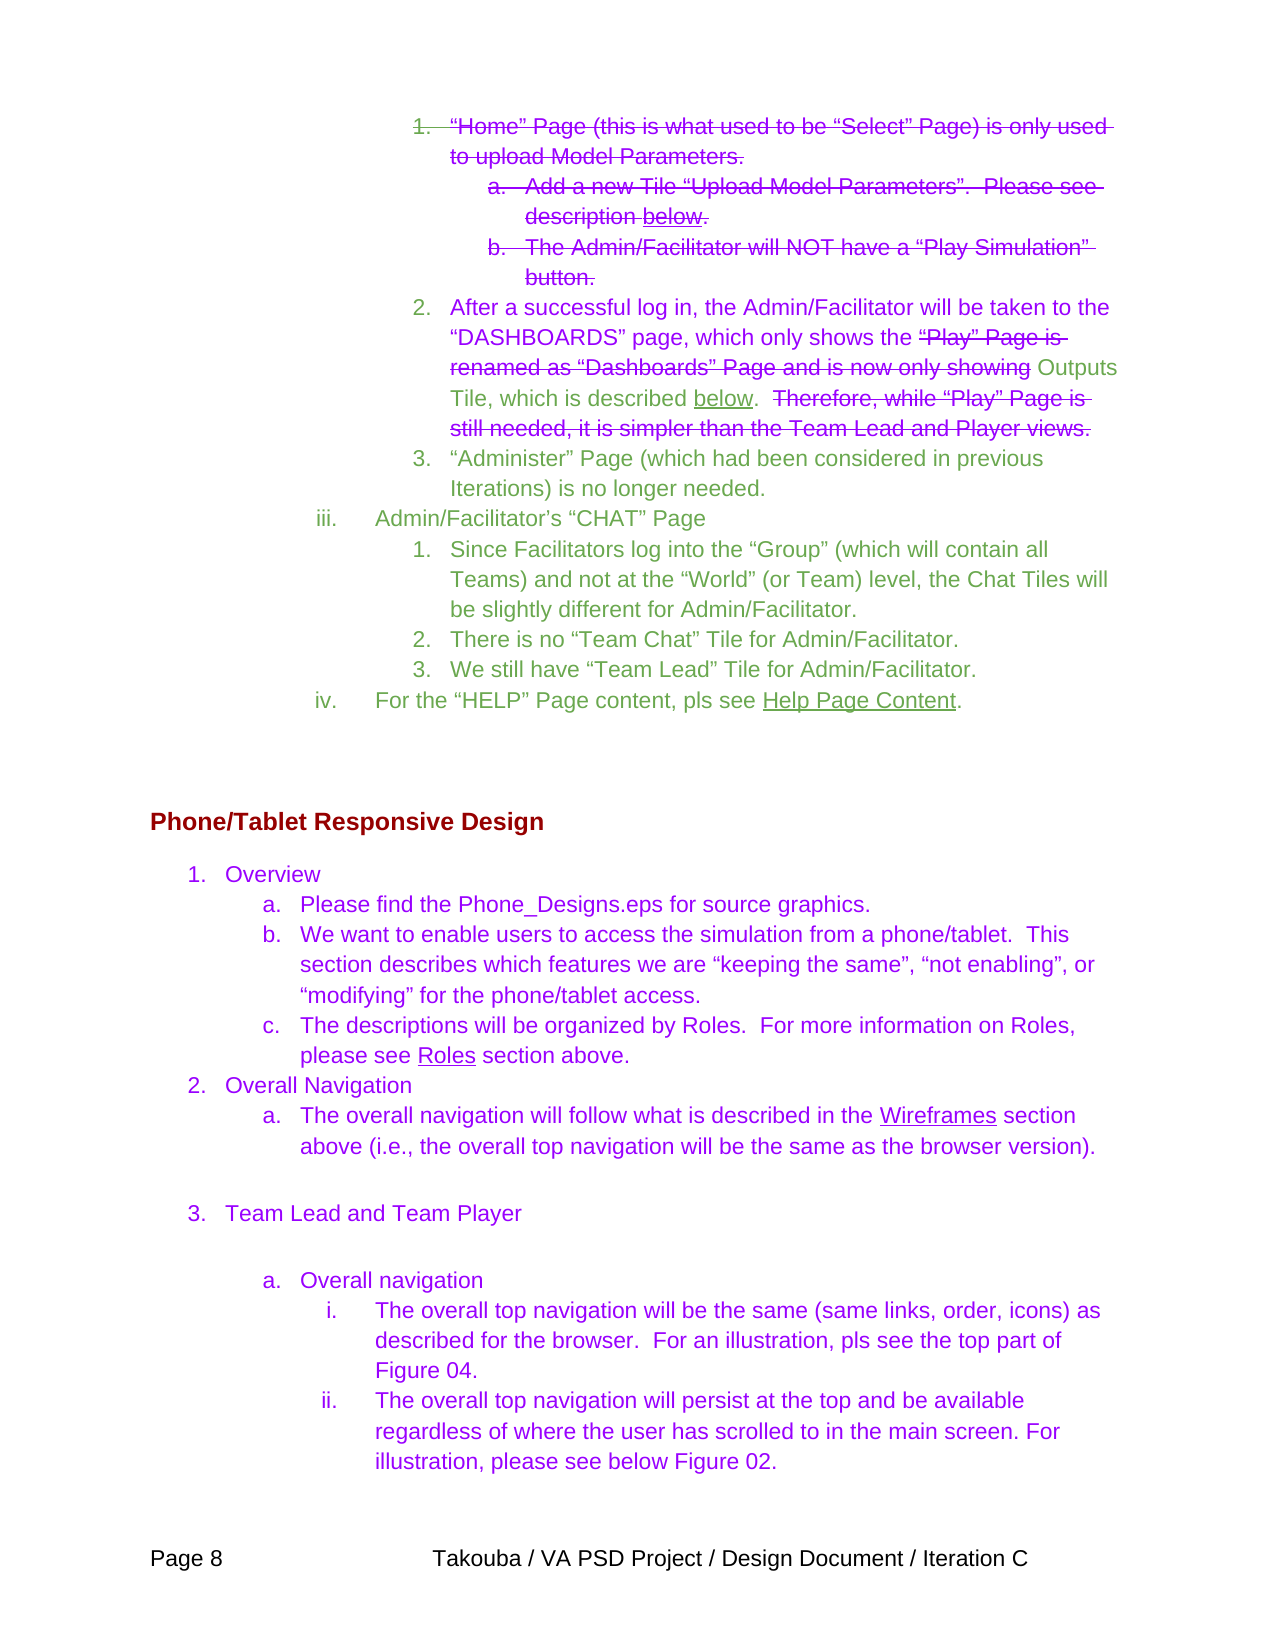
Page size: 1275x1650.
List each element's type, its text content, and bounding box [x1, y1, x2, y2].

list There is no “Team Chat” Tile for Admin/Facilitator. [412, 626, 1125, 653]
list For the “HELP” Page content, pls see Help Page Content. [337, 687, 1125, 713]
list Overall navigation [262, 1267, 1125, 1293]
list “Home” Page (this is what used to be “Select” Page) is only used to upload Model Parameters. [412, 113, 1125, 169]
list The overall top navigation will be the same (same links, order, icons) as described for the browser. For an illustration, pls see the top part of Figure 04. [337, 1297, 1125, 1384]
list “Administer” Page (which had been considered in previous Iterations) is no longer needed. [412, 445, 1125, 502]
list Overview [187, 861, 1125, 887]
list The Admin/Facilitator will NOT have a “Play Simulation” button. [487, 233, 1125, 290]
list The overall navigation will follow what is described in the Wireframes section above (i.e., the overall top navigation will be the same as the browser version). [262, 1102, 1125, 1195]
list Overall Navigation [187, 1072, 1125, 1099]
list Admin/Facilitator’s “CHAT” Page [337, 505, 1125, 532]
list Team Lead and Team Player [187, 1200, 1125, 1262]
list The descriptions will be organized by Roles. For more information on Roles, please see Roles section above. [262, 1012, 1125, 1068]
list Please find the Phone_Designs.eps for source graphics. [262, 891, 1125, 917]
list The overall top navigation will persist at the top and be available regardless of where the user has scrolled to in the main screen. For illustration, please see below Figure 02. [337, 1387, 1125, 1474]
list After a successful log in, the Admin/Facilitator will be taken to the “DASHBOARDS” page, which only shows the “Play” Page is renamed as “Dashboards” Page and is now only showing Outputs Tile, which is described below. Therefore, while “Play” Page is still needed, it is simpler than the Team Lead and Player views. [412, 294, 1125, 441]
subtitle Phone/Tablet Responsive Design [150, 807, 1125, 836]
list Since Facilitators log into the “Group” (which will contain all Teams) and not at the “World” (or Team) level, the Chat Tiles will be slightly different for Admin/Facilitator. [412, 536, 1125, 622]
list We still have “Team Lead” Tile for Admin/Facilitator. [412, 656, 1125, 683]
list Add a new Tile “Upload Model Parameters”. Please see description below. [487, 173, 1125, 230]
list We want to enable users to access the simulation from a phone/tablet. This section describes which features we are “keeping the same”, “not enabling”, or “modifying” for the phone/tablet access. [262, 921, 1125, 1008]
